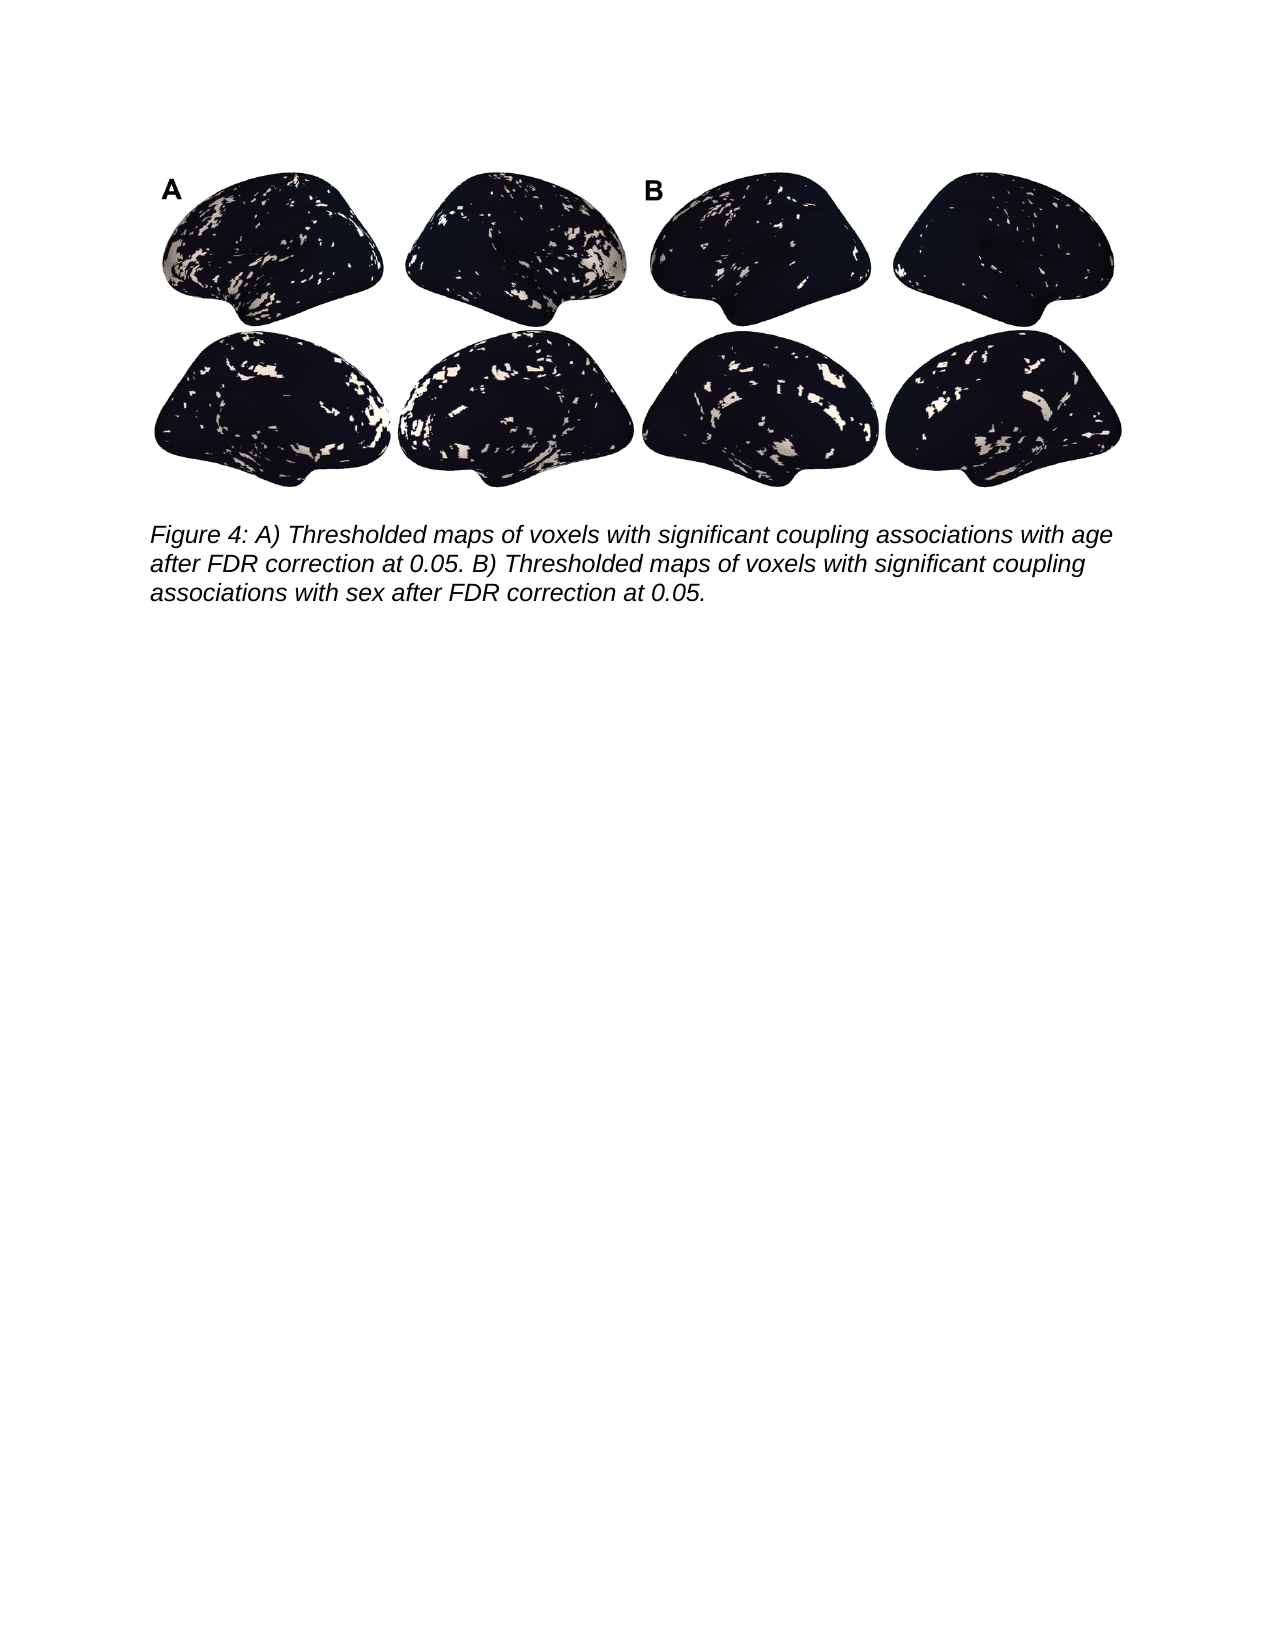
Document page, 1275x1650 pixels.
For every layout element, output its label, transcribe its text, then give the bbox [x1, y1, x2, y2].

text Figure 4: A) Thresholded maps of voxels with significant coupling associations with age after FDR correction at 0.05. B) Thresholded maps of voxels with significant coupling associations with sex after FDR correction at 0.05. [150, 520, 1125, 607]
picture [150, 168, 1125, 502]
